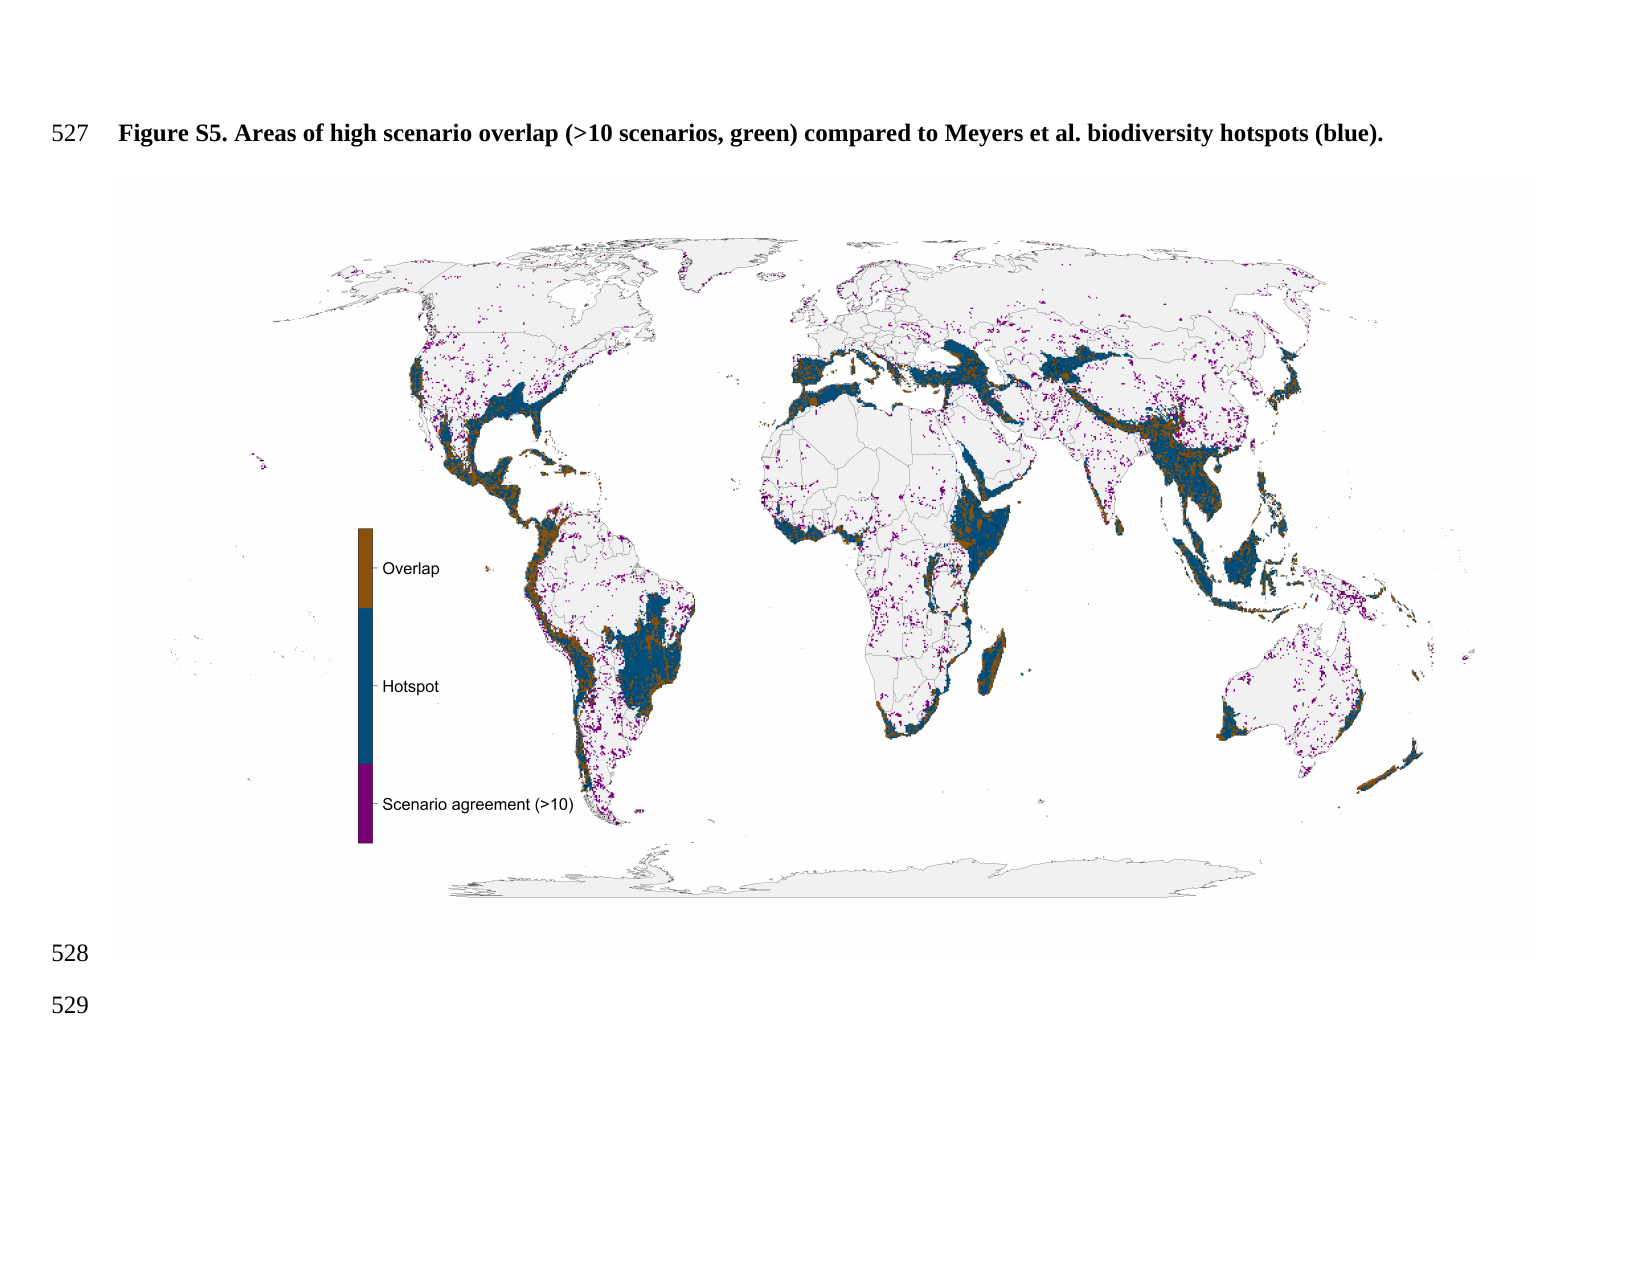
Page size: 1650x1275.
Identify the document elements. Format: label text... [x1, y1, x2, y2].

text Figure S5. Areas of high scenario overlap (>10 scenarios, green) compared to Meyers et al. biodiversity hotspots (blue). [118, 118, 1532, 147]
